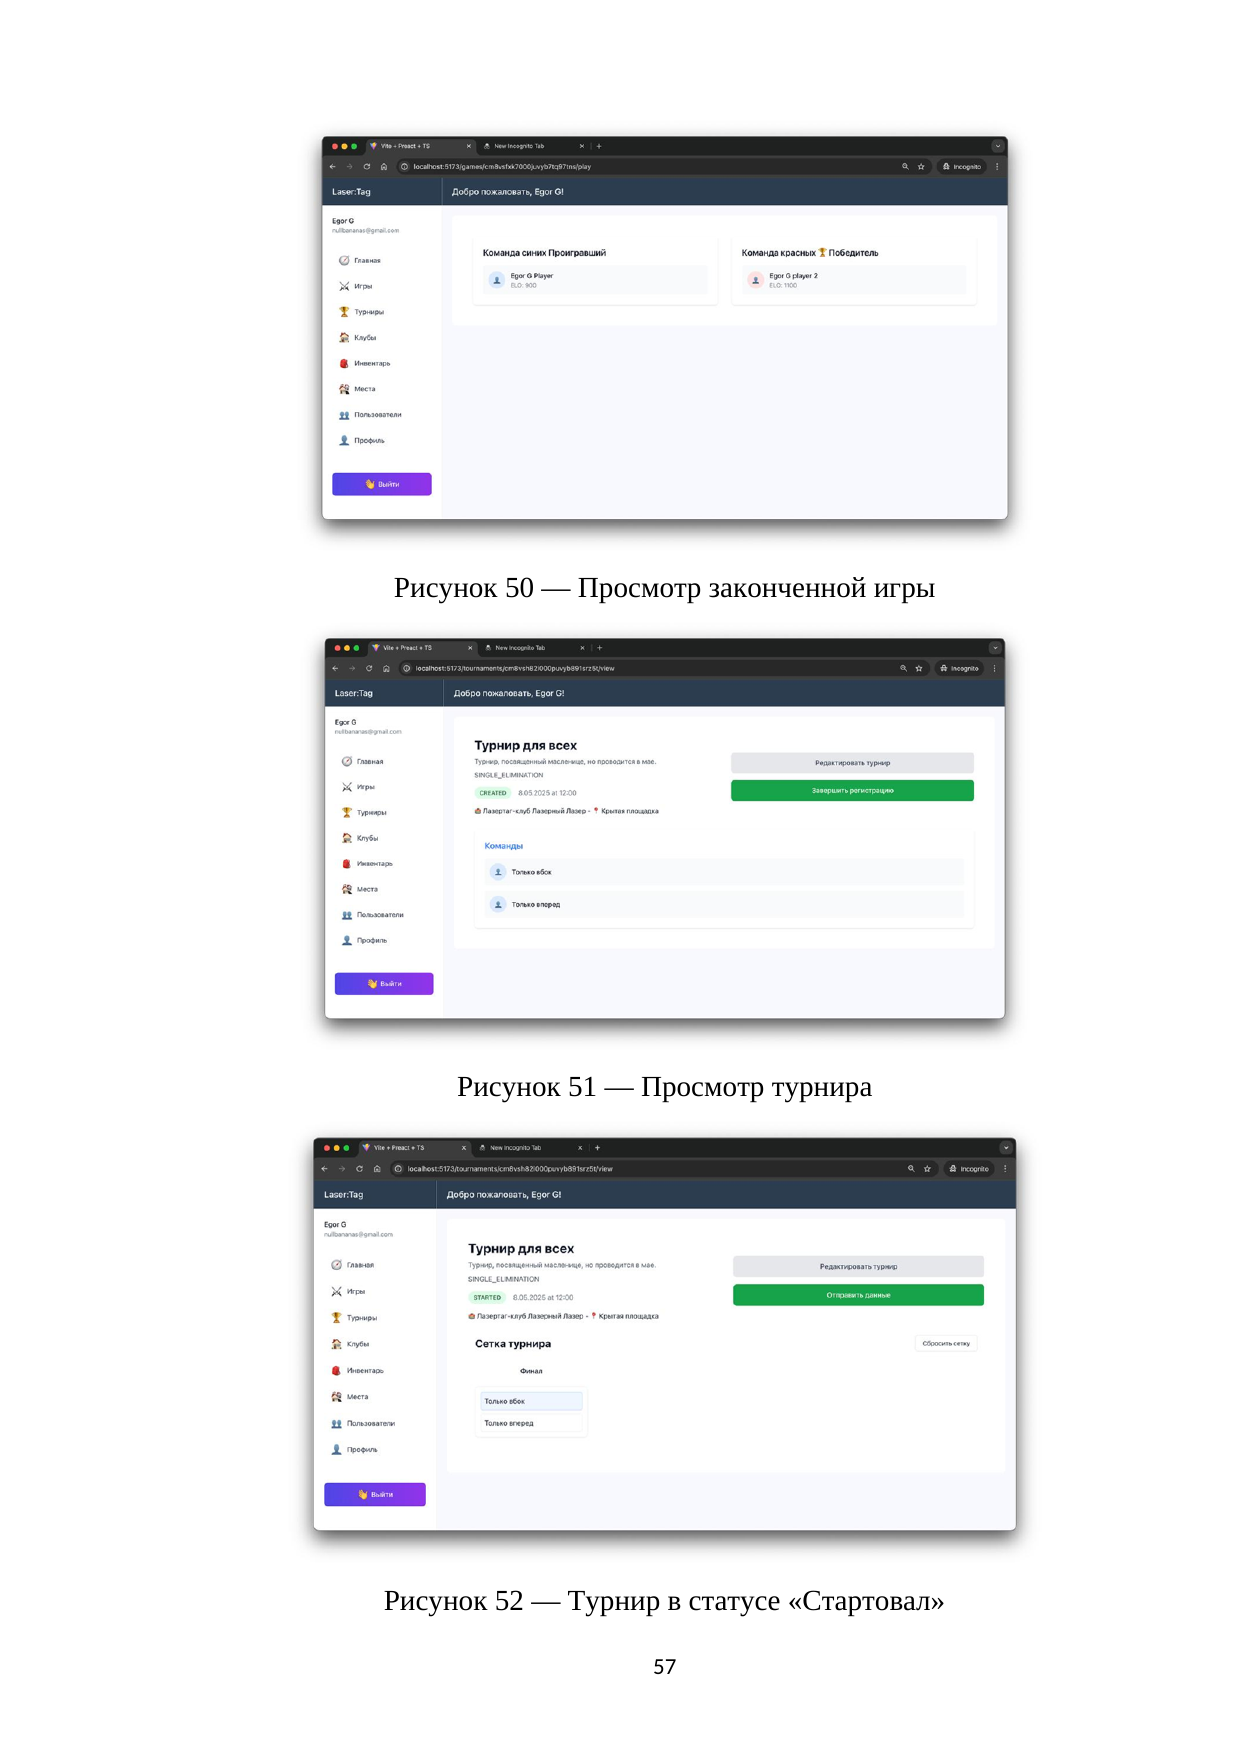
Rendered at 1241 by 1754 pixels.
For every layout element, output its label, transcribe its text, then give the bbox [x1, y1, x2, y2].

picture [295, 118, 1034, 554]
text Рисунок 52 — Турнир в статусе «Стартовал» [177, 1583, 1152, 1616]
picture [298, 620, 1031, 1053]
text Рисунок 50 — Просмотр законченной игры [177, 570, 1152, 604]
picture [286, 1119, 1043, 1566]
text Рисунок 51 — Просмотр турнира [177, 1069, 1152, 1103]
